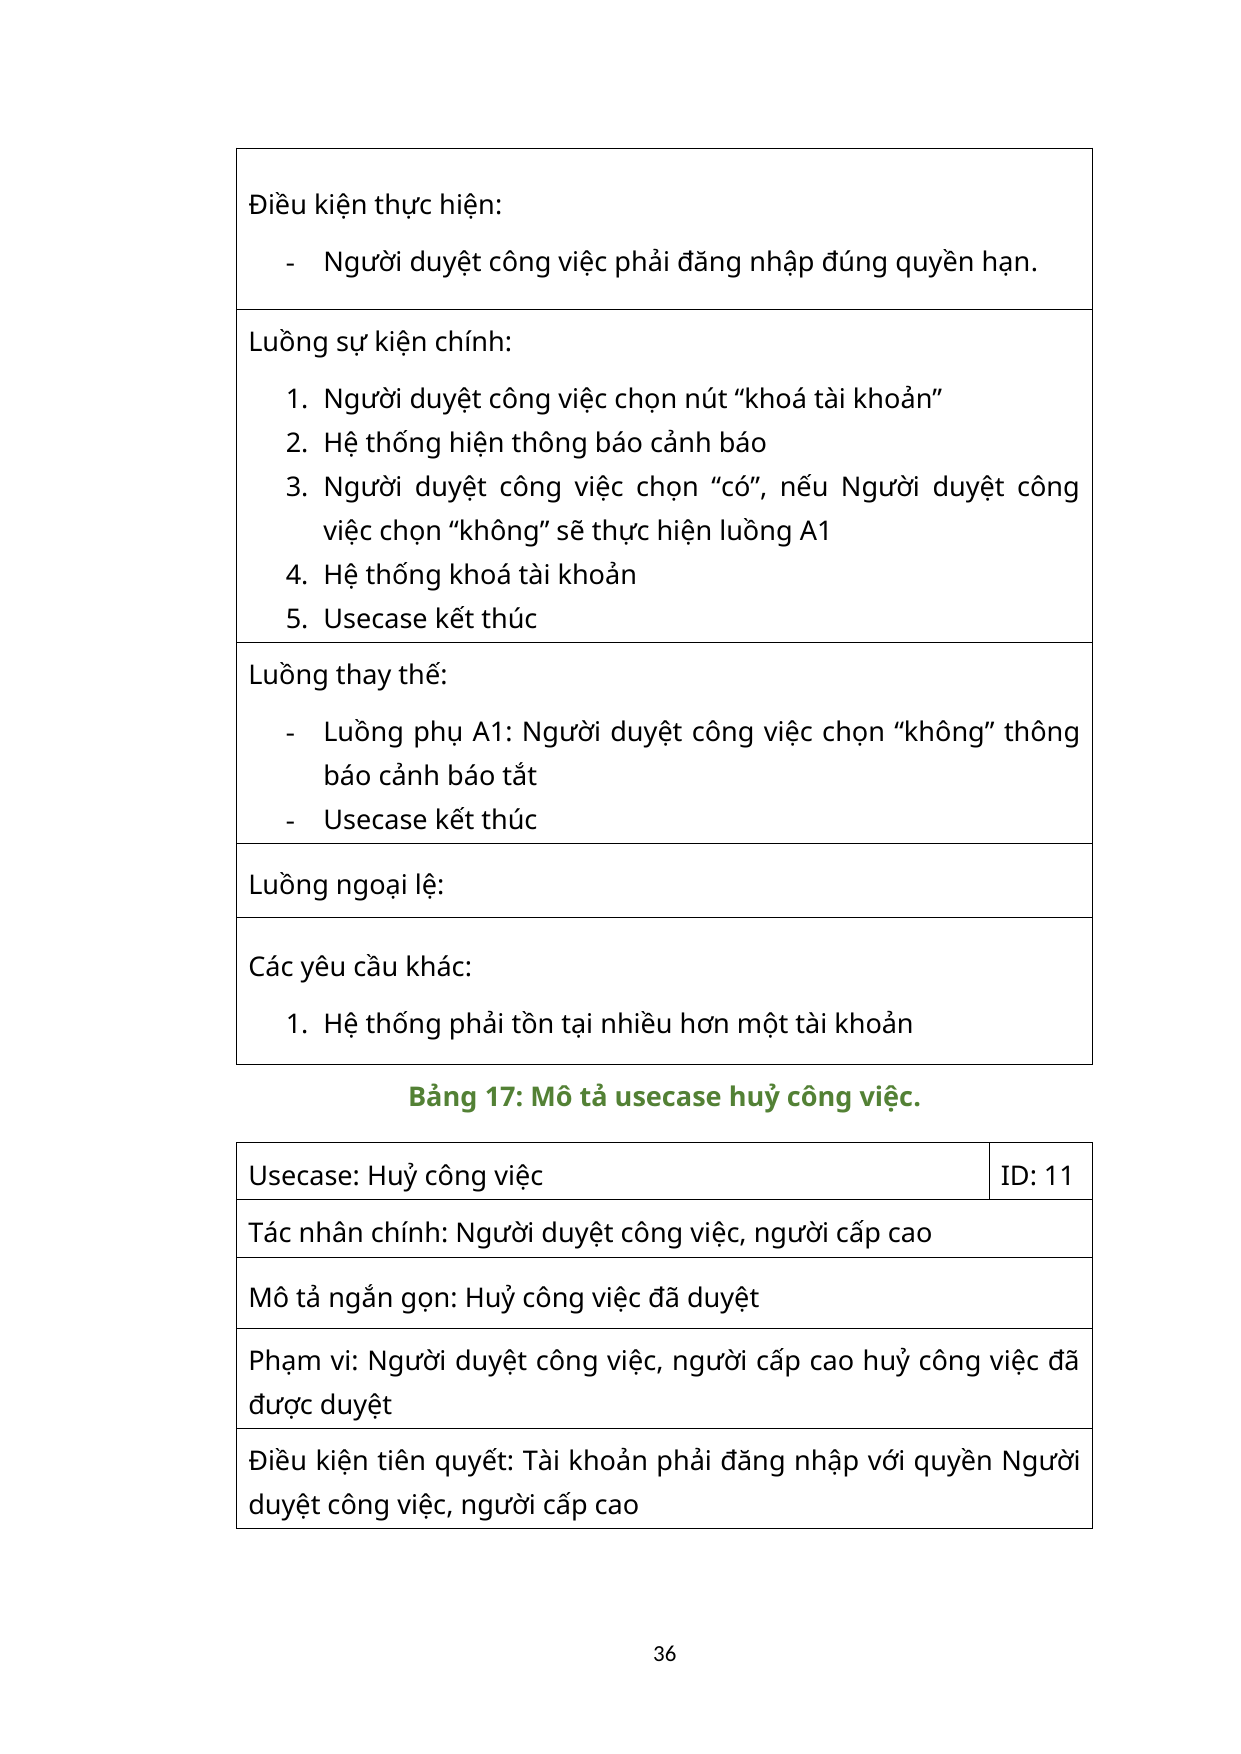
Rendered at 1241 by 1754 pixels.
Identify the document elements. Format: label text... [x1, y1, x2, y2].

text Bảng 17: Mô tả usecase huỷ công việc. [236, 1077, 1092, 1114]
table_cell Tác nhân chính: Người duyệt công việc, người cấp cao [237, 1200, 1092, 1257]
table_cell Phạm vi: Người duyệt công việc, người cấp cao huỷ công việc đã được duyệt [237, 1329, 1092, 1428]
table_cell Mô tả ngắn gọn: Huỷ công việc đã duyệt [237, 1258, 1092, 1328]
table_cell Luồng sự kiện chính: Người duyệt công việc chọn nút “khoá tài khoản” Hệ thống hiện thông báo cảnh báo Người duyệt công việc chọn “có”, nếu Người duyệt công việc chọn “không” sẽ thực hiện luồng A1 Hệ thống khoá tài khoản Usecase kết thúc [237, 310, 1092, 642]
table_header ID: 11 [990, 1143, 1092, 1199]
table_cell Điều kiện tiên quyết: Tài khoản phải đăng nhập với quyền Người duyệt công việc, người cấp cao [237, 1429, 1092, 1527]
table_cell Điều kiện thực hiện: Người duyệt công việc phải đăng nhập đúng quyền hạn. [237, 149, 1092, 309]
table_cell Luồng ngoại lệ: [237, 844, 1092, 917]
table_cell Các yêu cầu khác: Hệ thống phải tồn tại nhiều hơn một tài khoản [237, 918, 1092, 1063]
table_cell Luồng thay thế: Luồng phụ A1: Người duyệt công việc chọn “không” thông báo cảnh báo tắt Usecase kết thúc [237, 643, 1092, 843]
table_header Usecase: Huỷ công việc [237, 1143, 989, 1199]
